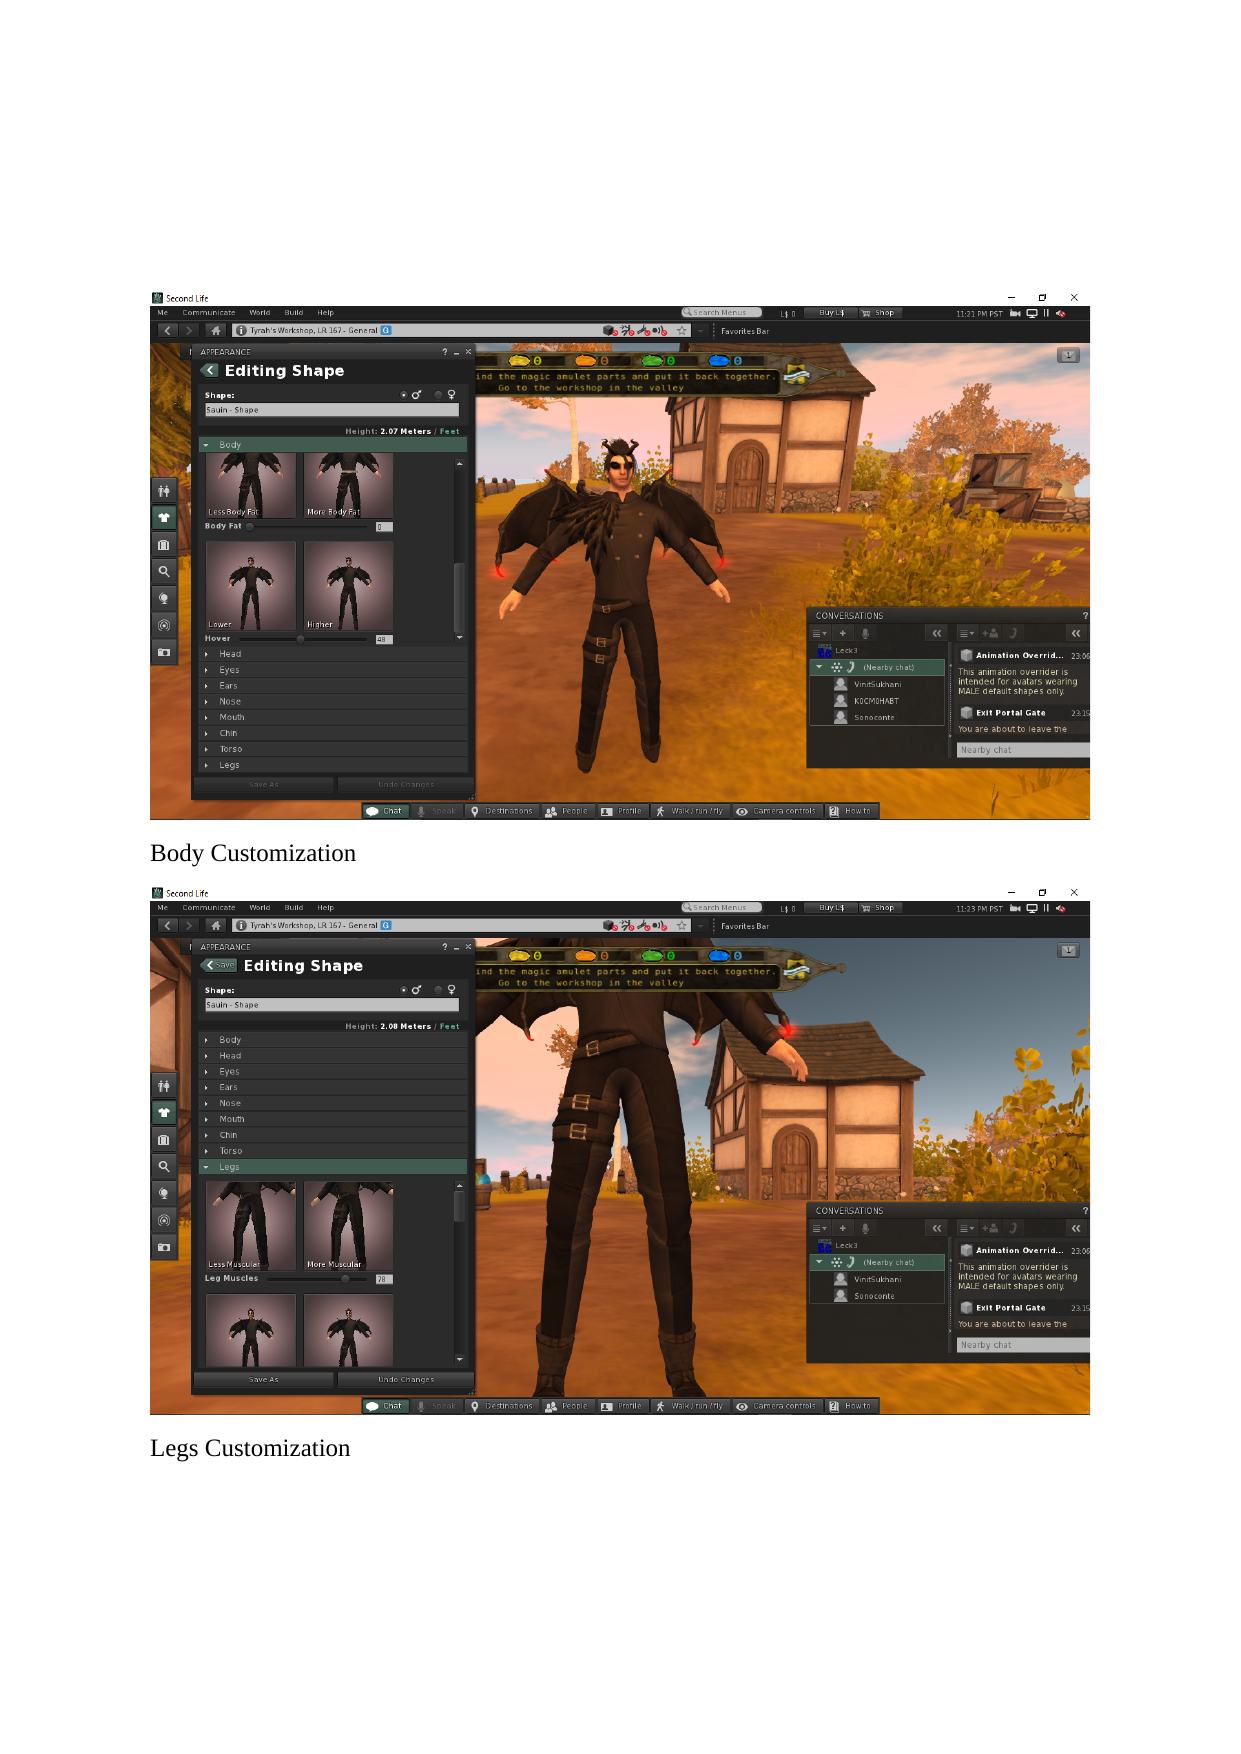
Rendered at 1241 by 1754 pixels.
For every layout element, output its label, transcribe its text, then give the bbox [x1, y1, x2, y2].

picture [150, 290, 1091, 820]
text Legs Customization [150, 1433, 1090, 1462]
picture [150, 885, 1091, 1415]
text Body Customization [150, 838, 1090, 867]
